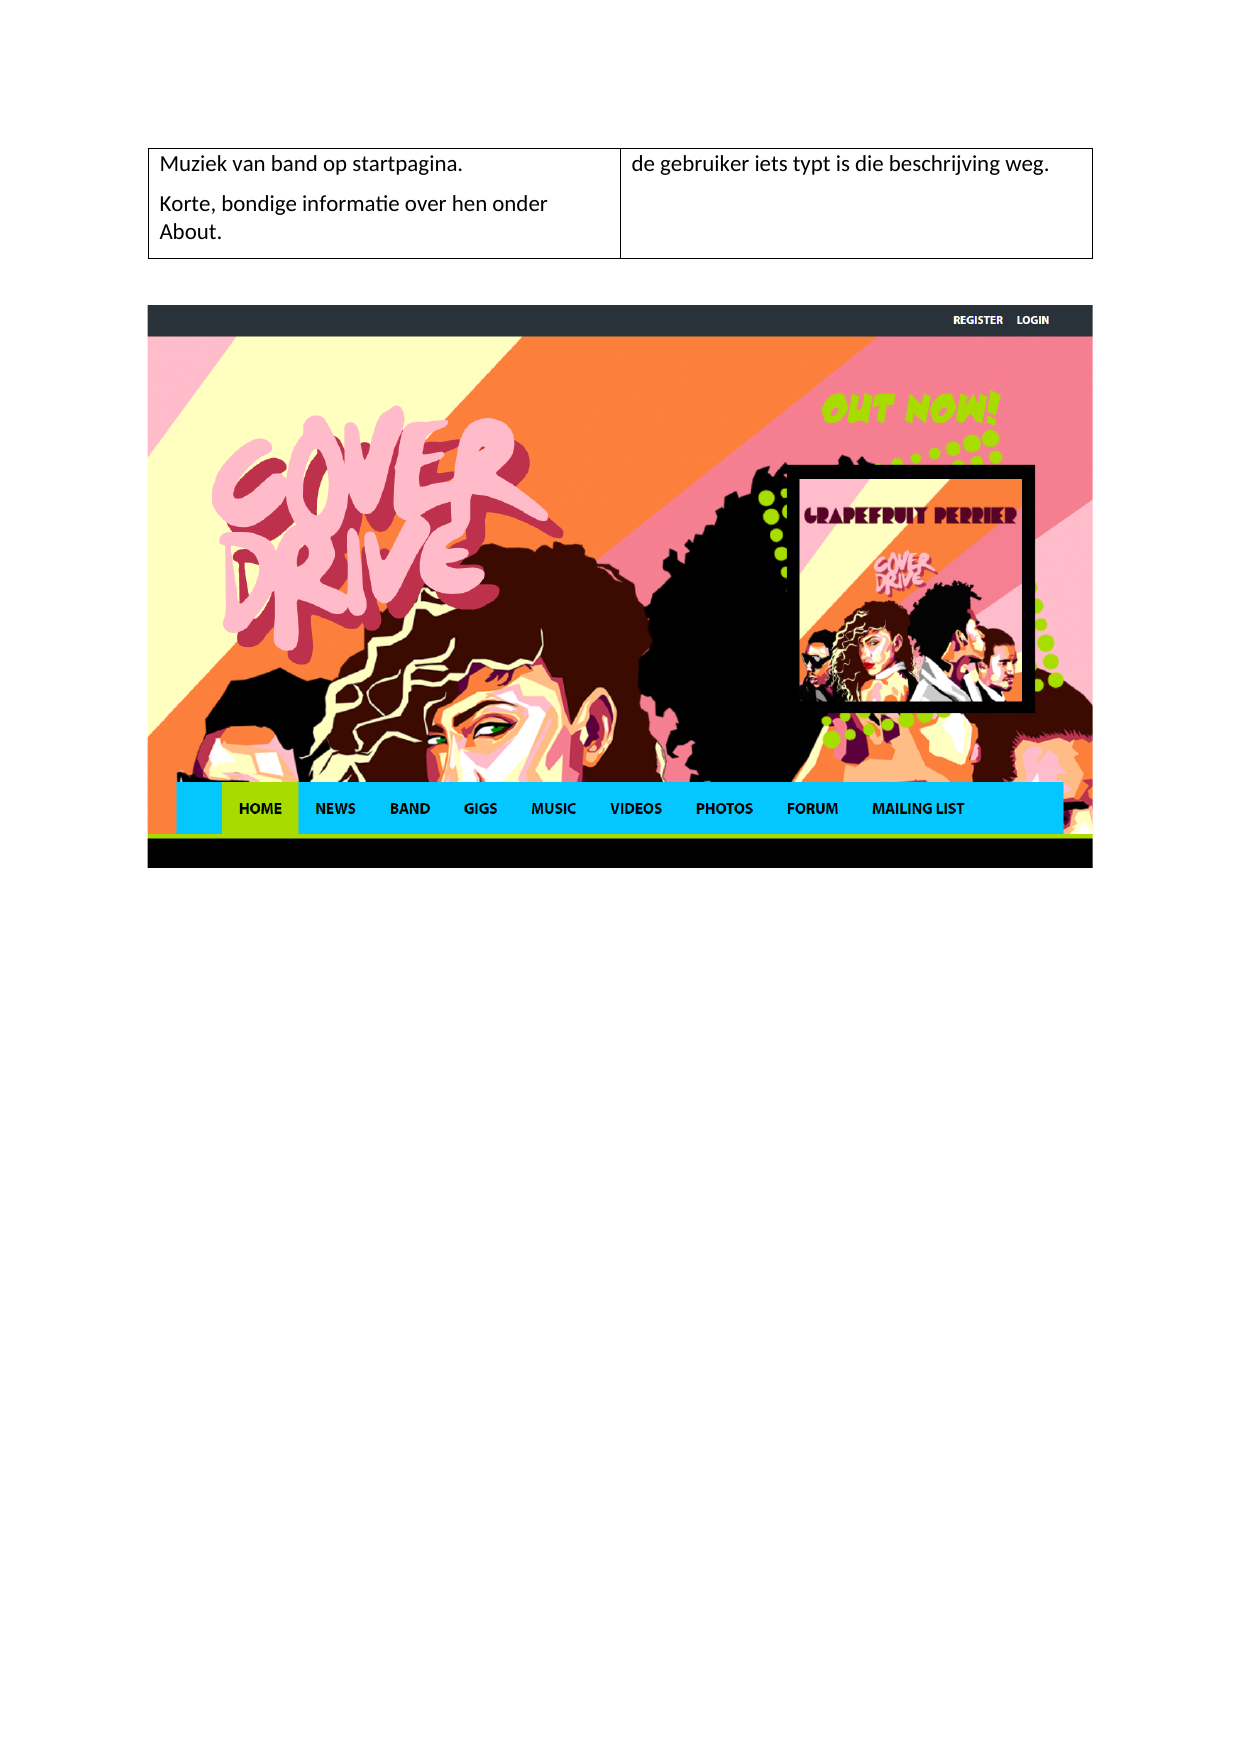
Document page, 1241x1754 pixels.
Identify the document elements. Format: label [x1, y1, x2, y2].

table_header [149, 149, 620, 258]
table_header [621, 149, 1092, 258]
picture [147, 305, 1093, 868]
